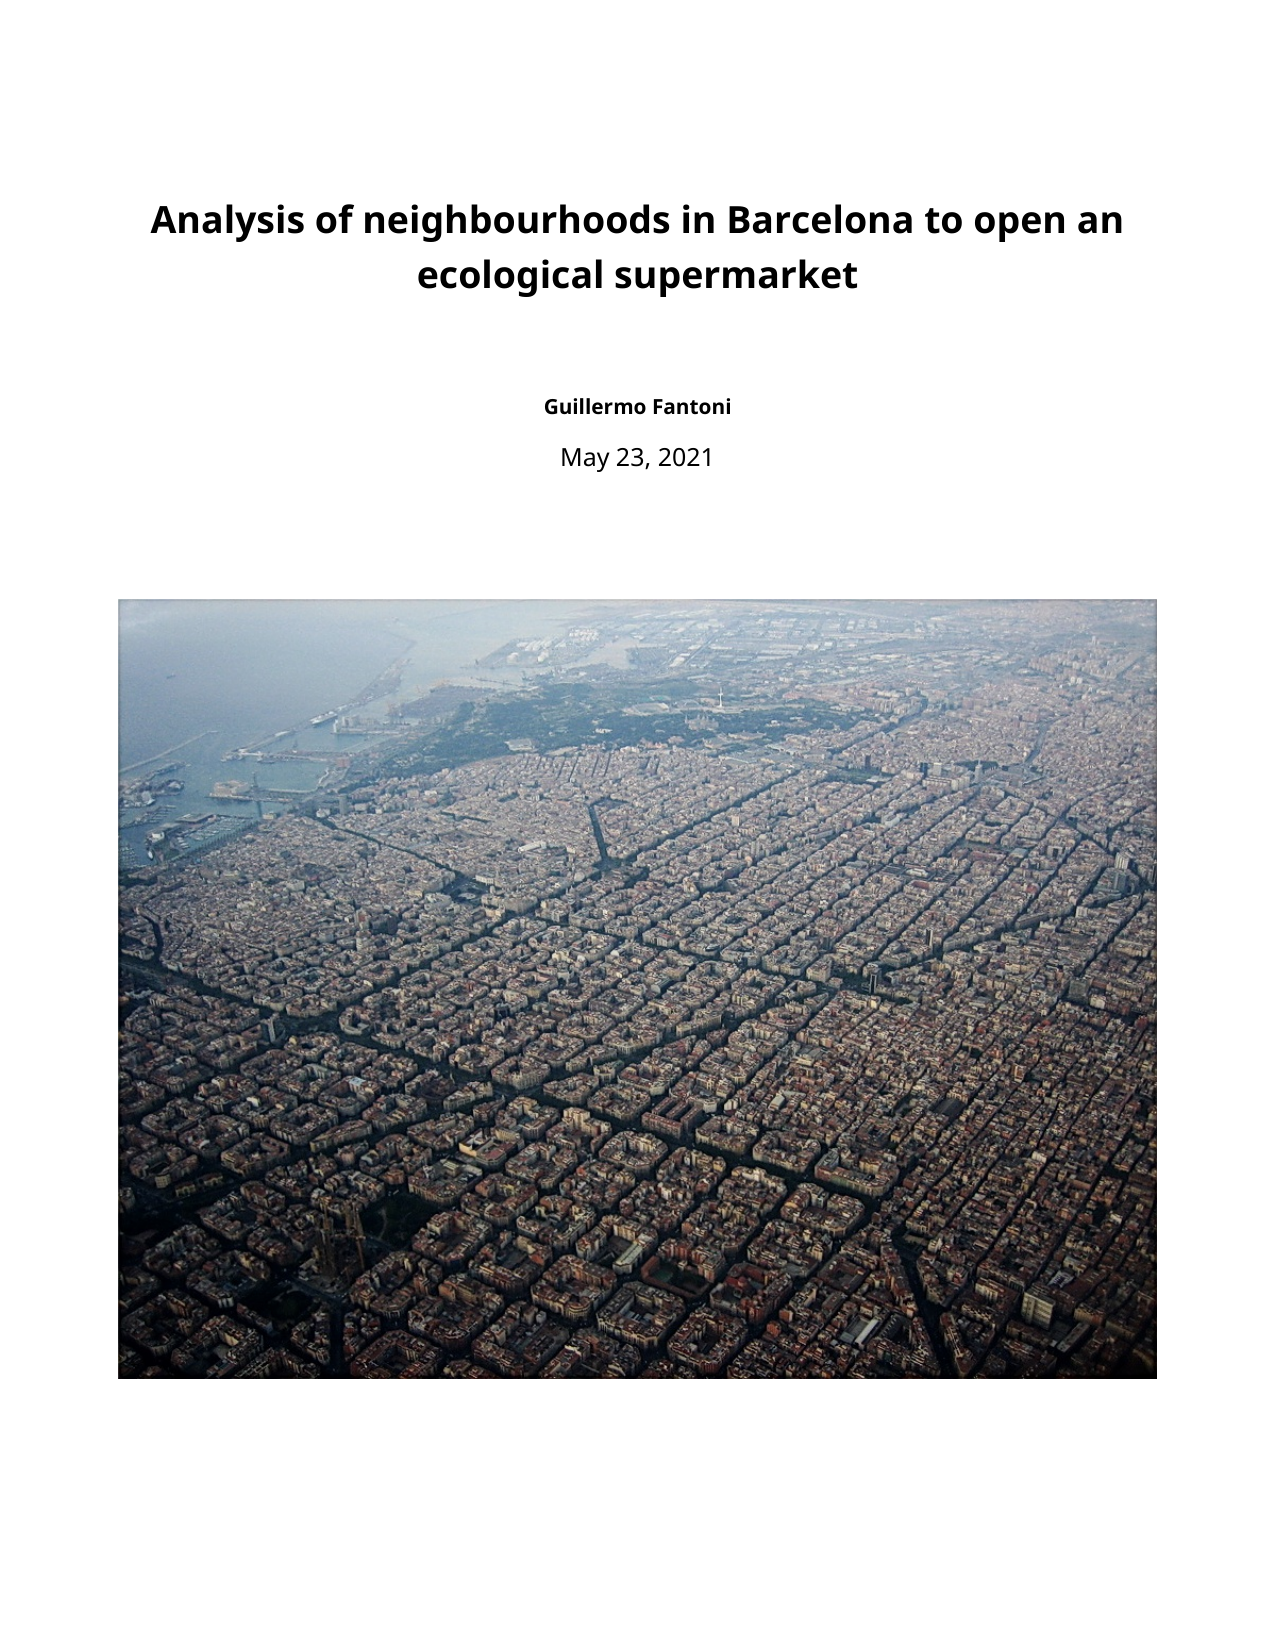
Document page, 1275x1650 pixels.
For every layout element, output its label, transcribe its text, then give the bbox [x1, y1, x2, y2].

text Analysis of neighbourhoods in Barcelona to open an ecological supermarket [118, 194, 1157, 300]
picture [118, 599, 1157, 1379]
text May 23, 2021 [118, 440, 1157, 474]
text Guillermo Fantoni [118, 392, 1157, 421]
